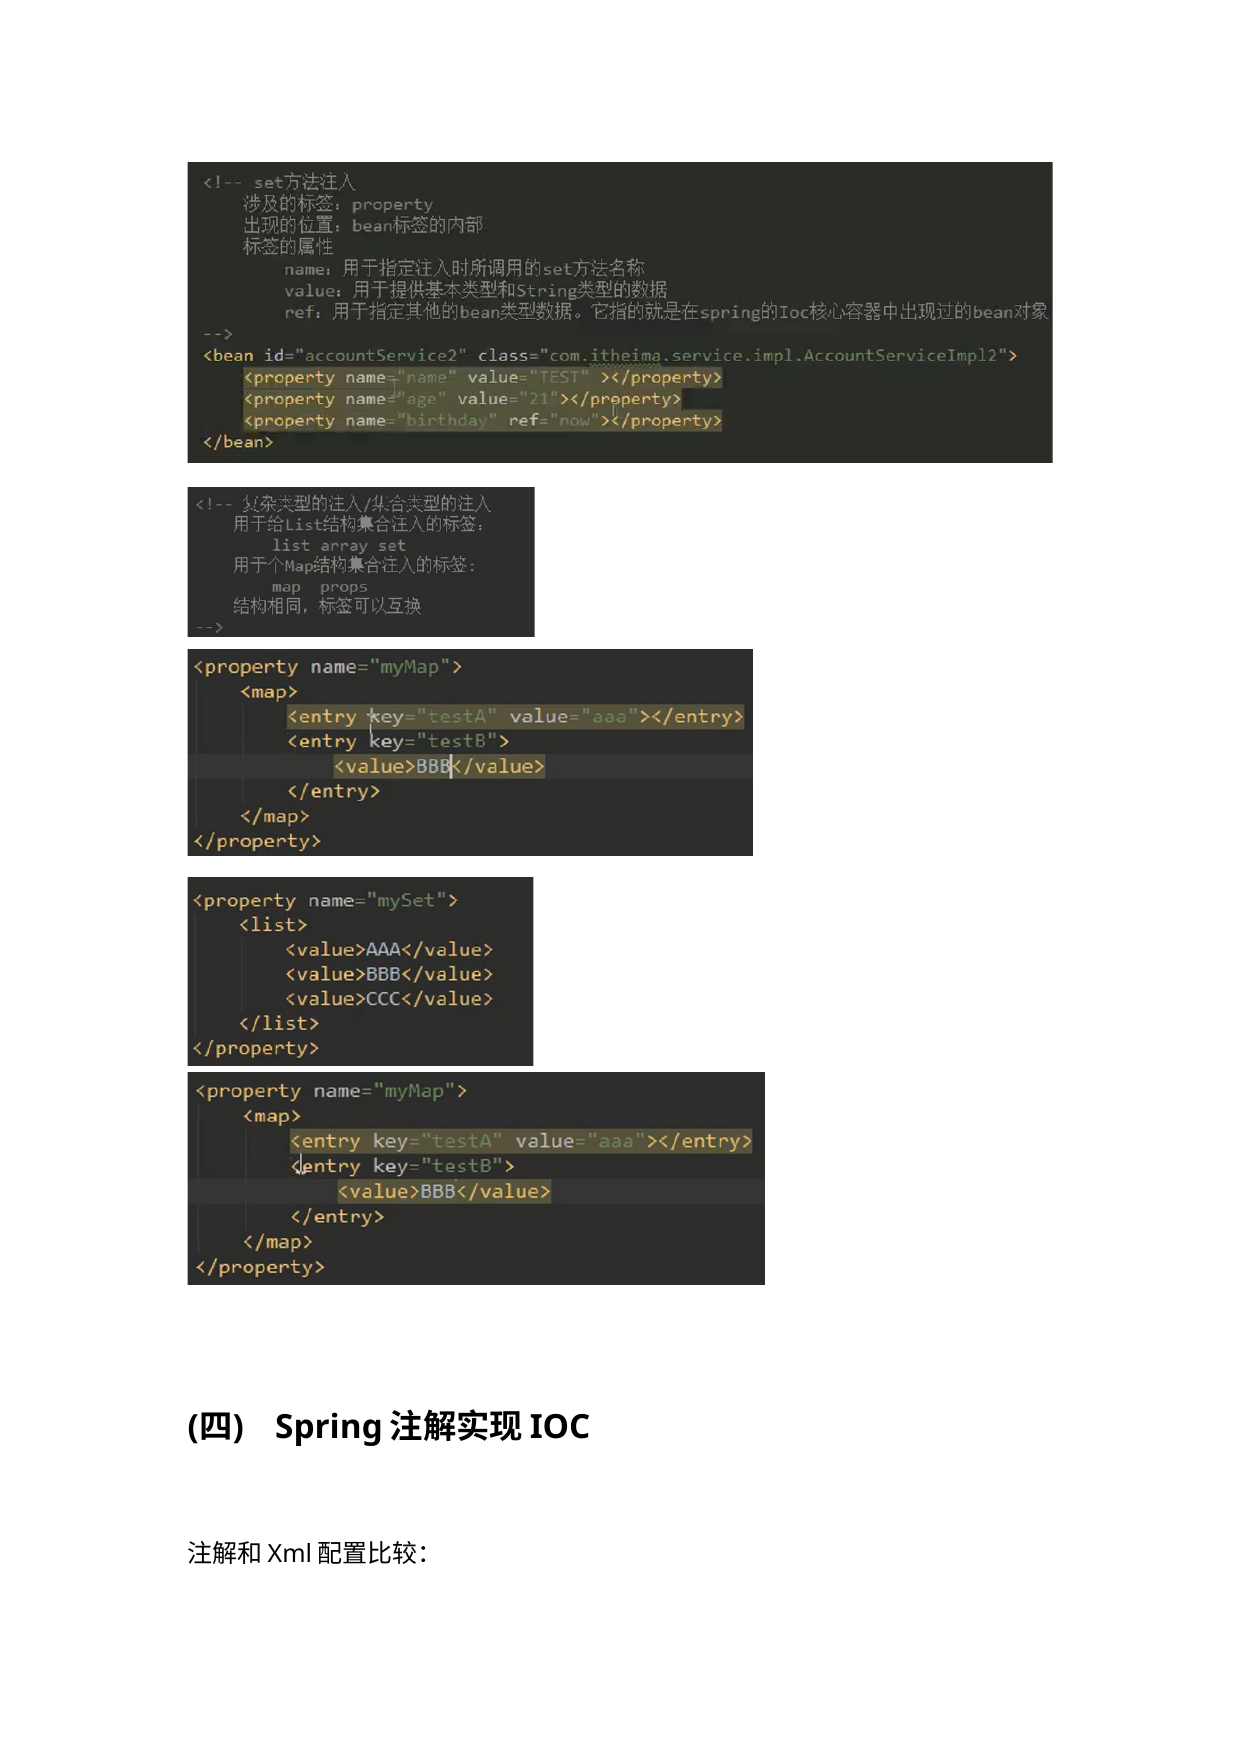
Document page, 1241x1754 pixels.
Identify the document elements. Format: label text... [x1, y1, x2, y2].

picture [187, 877, 534, 1066]
subtitle Spring注解实现IOC [187, 1392, 1053, 1457]
text 注解和Xml配置比较： [187, 1519, 1053, 1584]
picture [187, 649, 753, 856]
picture [187, 162, 1053, 463]
picture [187, 487, 535, 637]
picture [187, 1072, 765, 1285]
